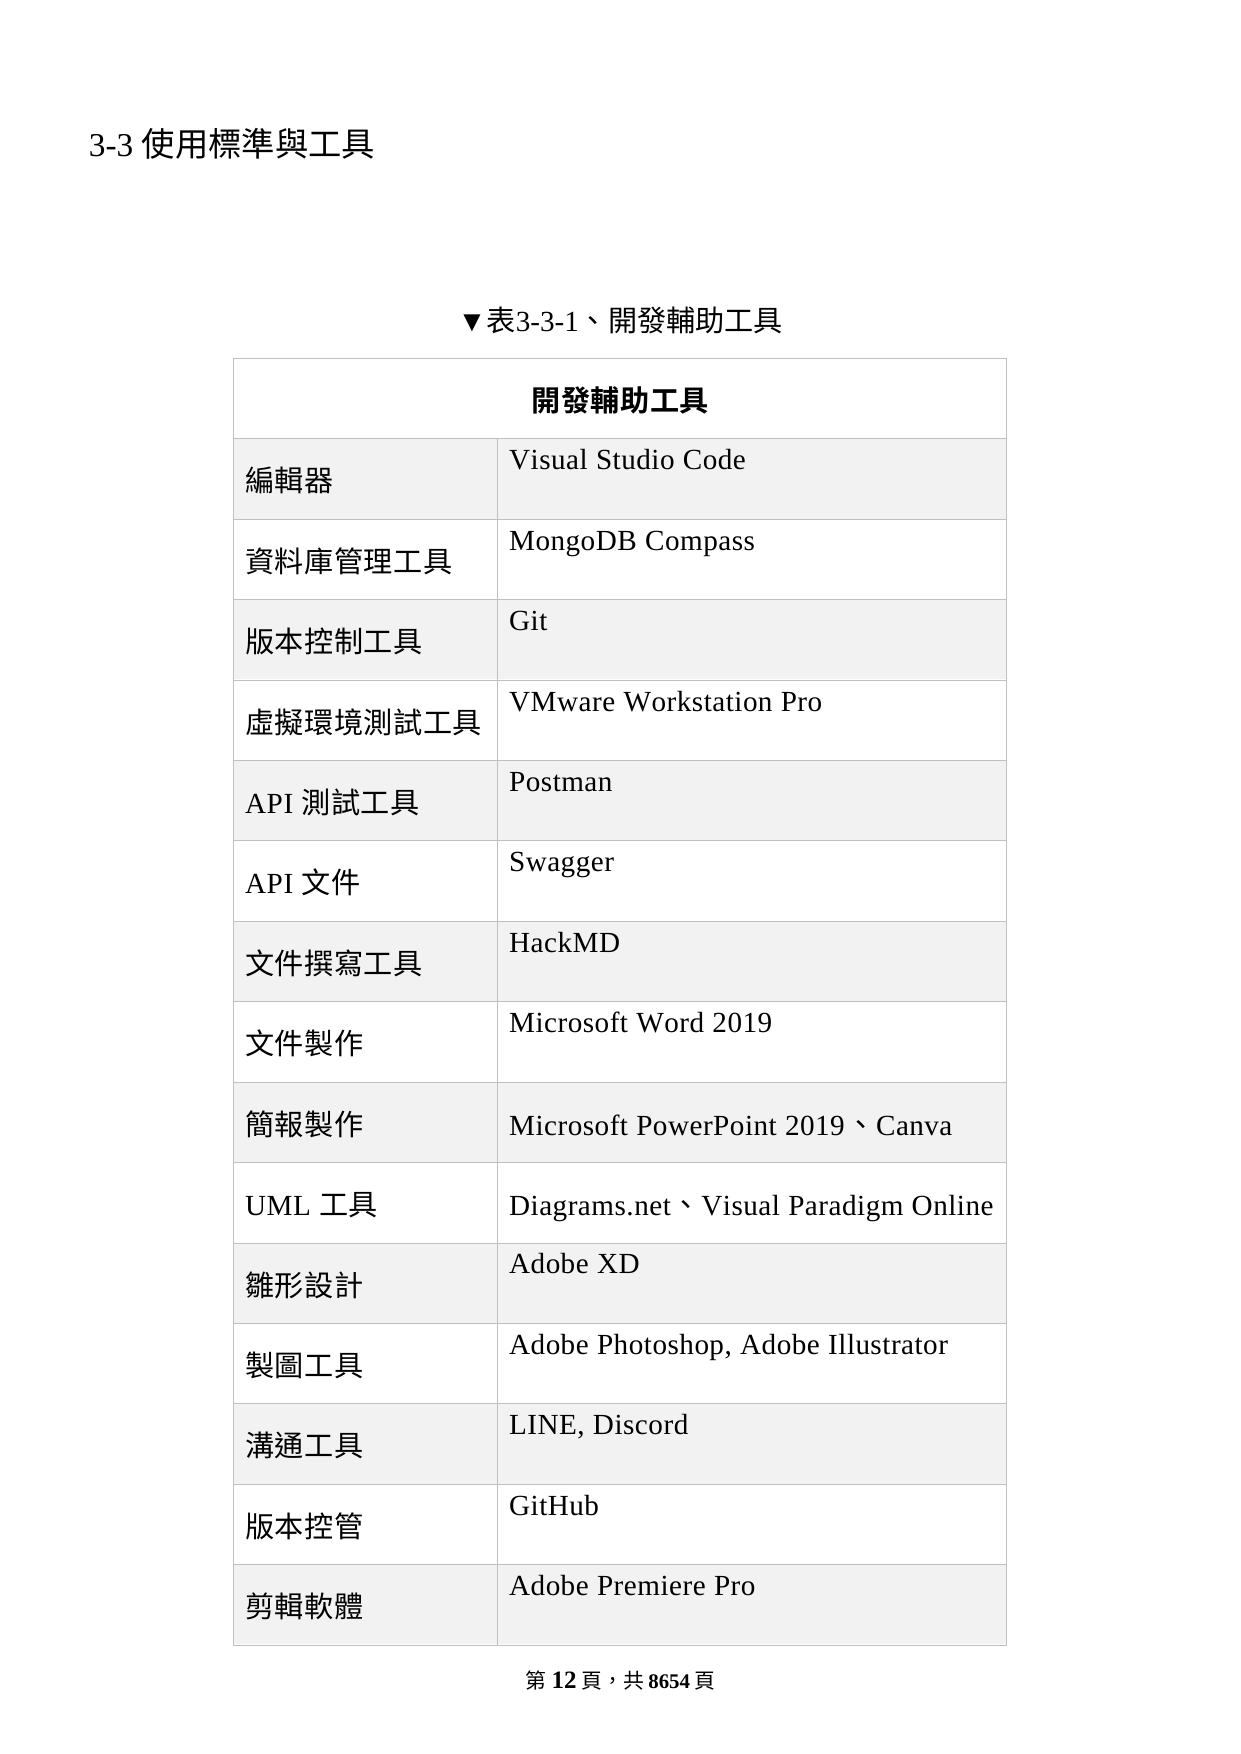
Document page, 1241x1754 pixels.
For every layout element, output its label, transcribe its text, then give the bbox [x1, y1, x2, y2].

table_cell 虛擬環境測試工具 [234, 681, 497, 760]
table_cell 資料庫管理工具 [234, 520, 497, 599]
table_cell Postman [498, 761, 1006, 840]
table_cell 製圖工具 [234, 1324, 497, 1403]
table_cell 溝通工具 [234, 1404, 497, 1484]
table_cell GitHub [498, 1485, 1006, 1564]
table_cell LINE, Discord [498, 1404, 1006, 1484]
table_cell API 測試工具 [234, 761, 497, 840]
table_cell 版本控制工具 [234, 600, 497, 679]
table_cell Diagrams.net、Visual Paradigm Online [498, 1163, 1006, 1242]
table_cell 簡報製作 [234, 1083, 497, 1162]
table_cell Microsoft Word 2019 [498, 1002, 1006, 1082]
table_cell 版本控管 [234, 1485, 497, 1564]
table_cell API 文件 [234, 841, 497, 921]
table_cell 雛形設計 [234, 1244, 497, 1323]
table_cell Microsoft PowerPoint 2019、Canva [498, 1083, 1006, 1162]
table_cell 文件撰寫工具 [234, 922, 497, 1001]
table_cell Swagger [498, 841, 1006, 921]
table_header 開發輔助工具 [234, 359, 1006, 438]
table_cell VMware Workstation Pro [498, 681, 1006, 760]
table_cell MongoDB Compass [498, 520, 1006, 599]
table_cell 文件製作 [234, 1002, 497, 1082]
table_cell Adobe Photoshop, Adobe Illustrator [498, 1324, 1006, 1403]
table_cell Adobe XD [498, 1244, 1006, 1323]
table_cell HackMD [498, 922, 1006, 1001]
table_cell Git [498, 600, 1006, 679]
table_cell UML 工具 [234, 1163, 497, 1242]
table_cell Adobe Premiere Pro [498, 1565, 1006, 1644]
table_cell 剪輯軟體 [234, 1565, 497, 1644]
table_cell Visual Studio Code [498, 439, 1006, 519]
table_cell 編輯器 [234, 439, 497, 519]
subtitle 使用標準與工具 [89, 103, 1152, 182]
